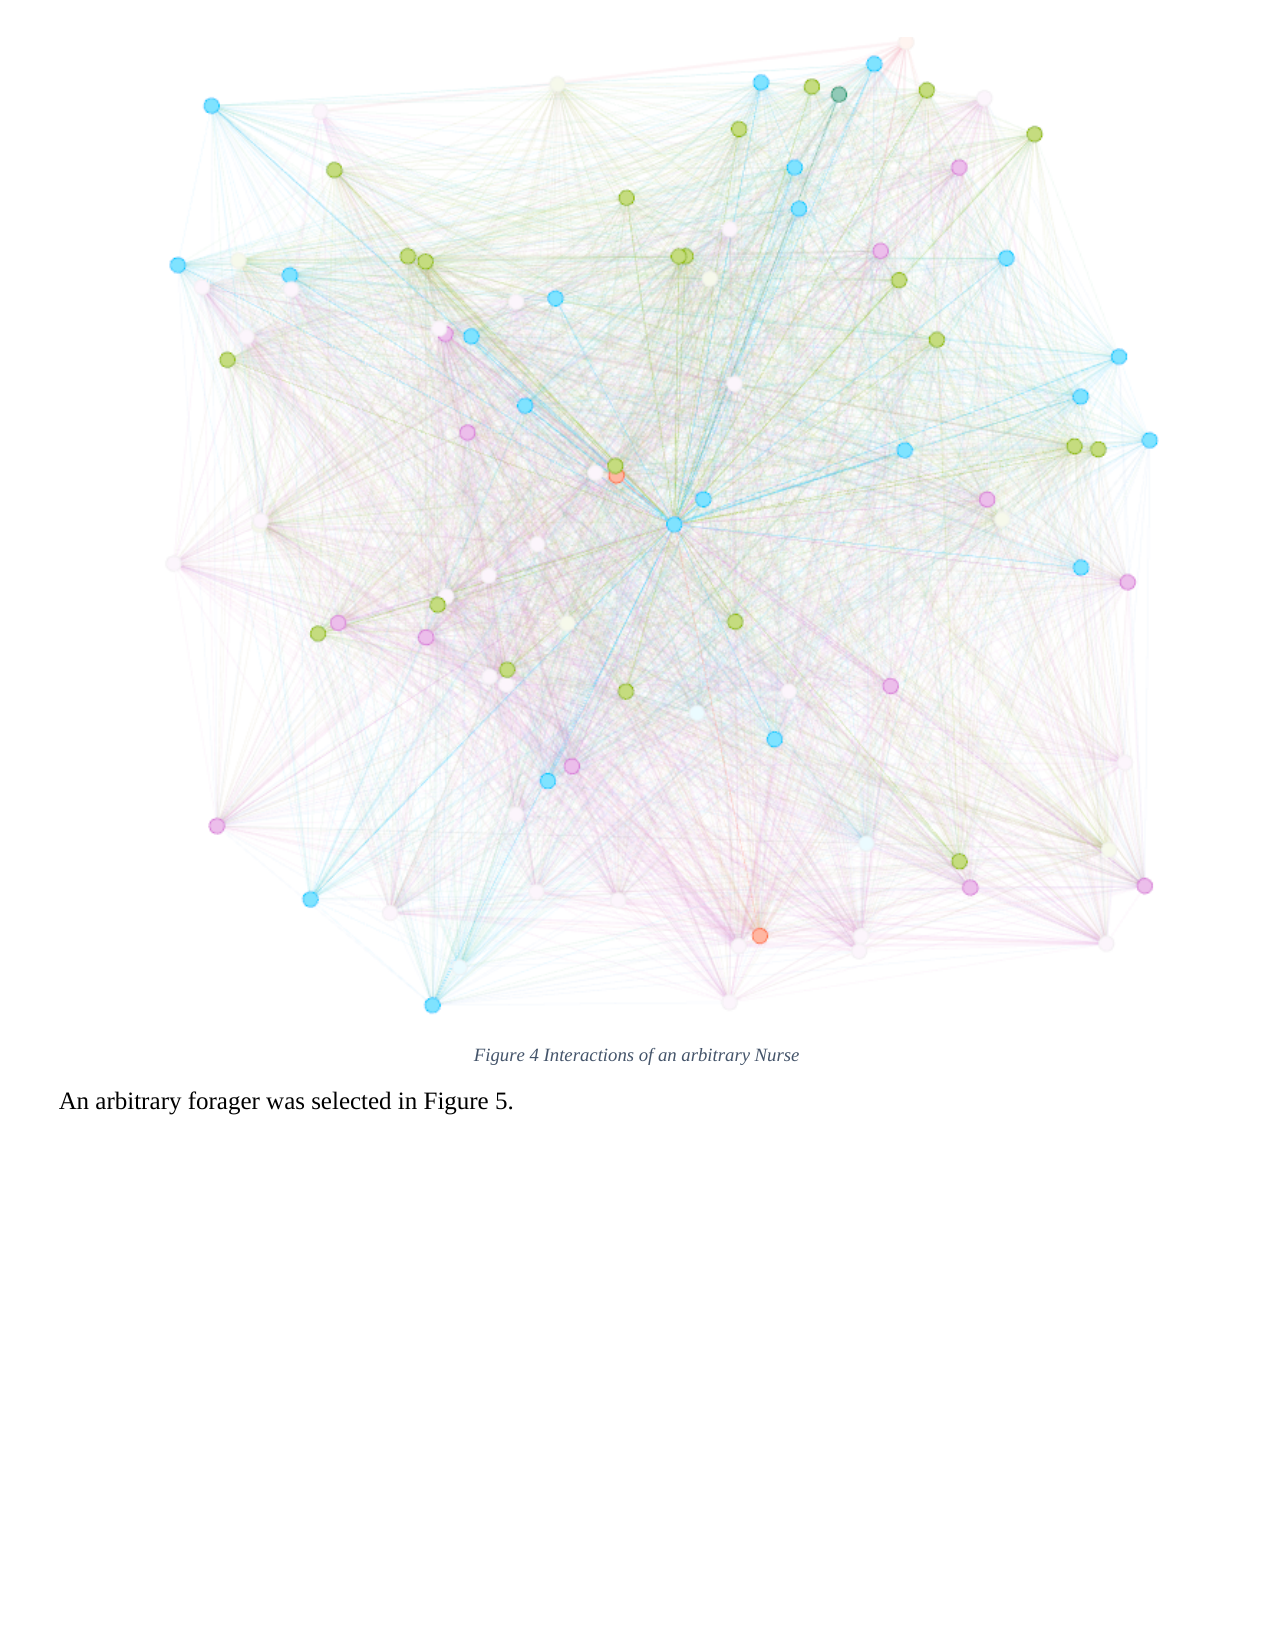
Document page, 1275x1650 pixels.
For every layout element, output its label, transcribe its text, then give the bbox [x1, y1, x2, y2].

text Figure 4 Interactions of an arbitrary Nurse [37, 1044, 1237, 1066]
text An arbitrary forager was selected in Figure 5. [37, 1086, 1237, 1115]
picture [108, 37, 1188, 1020]
